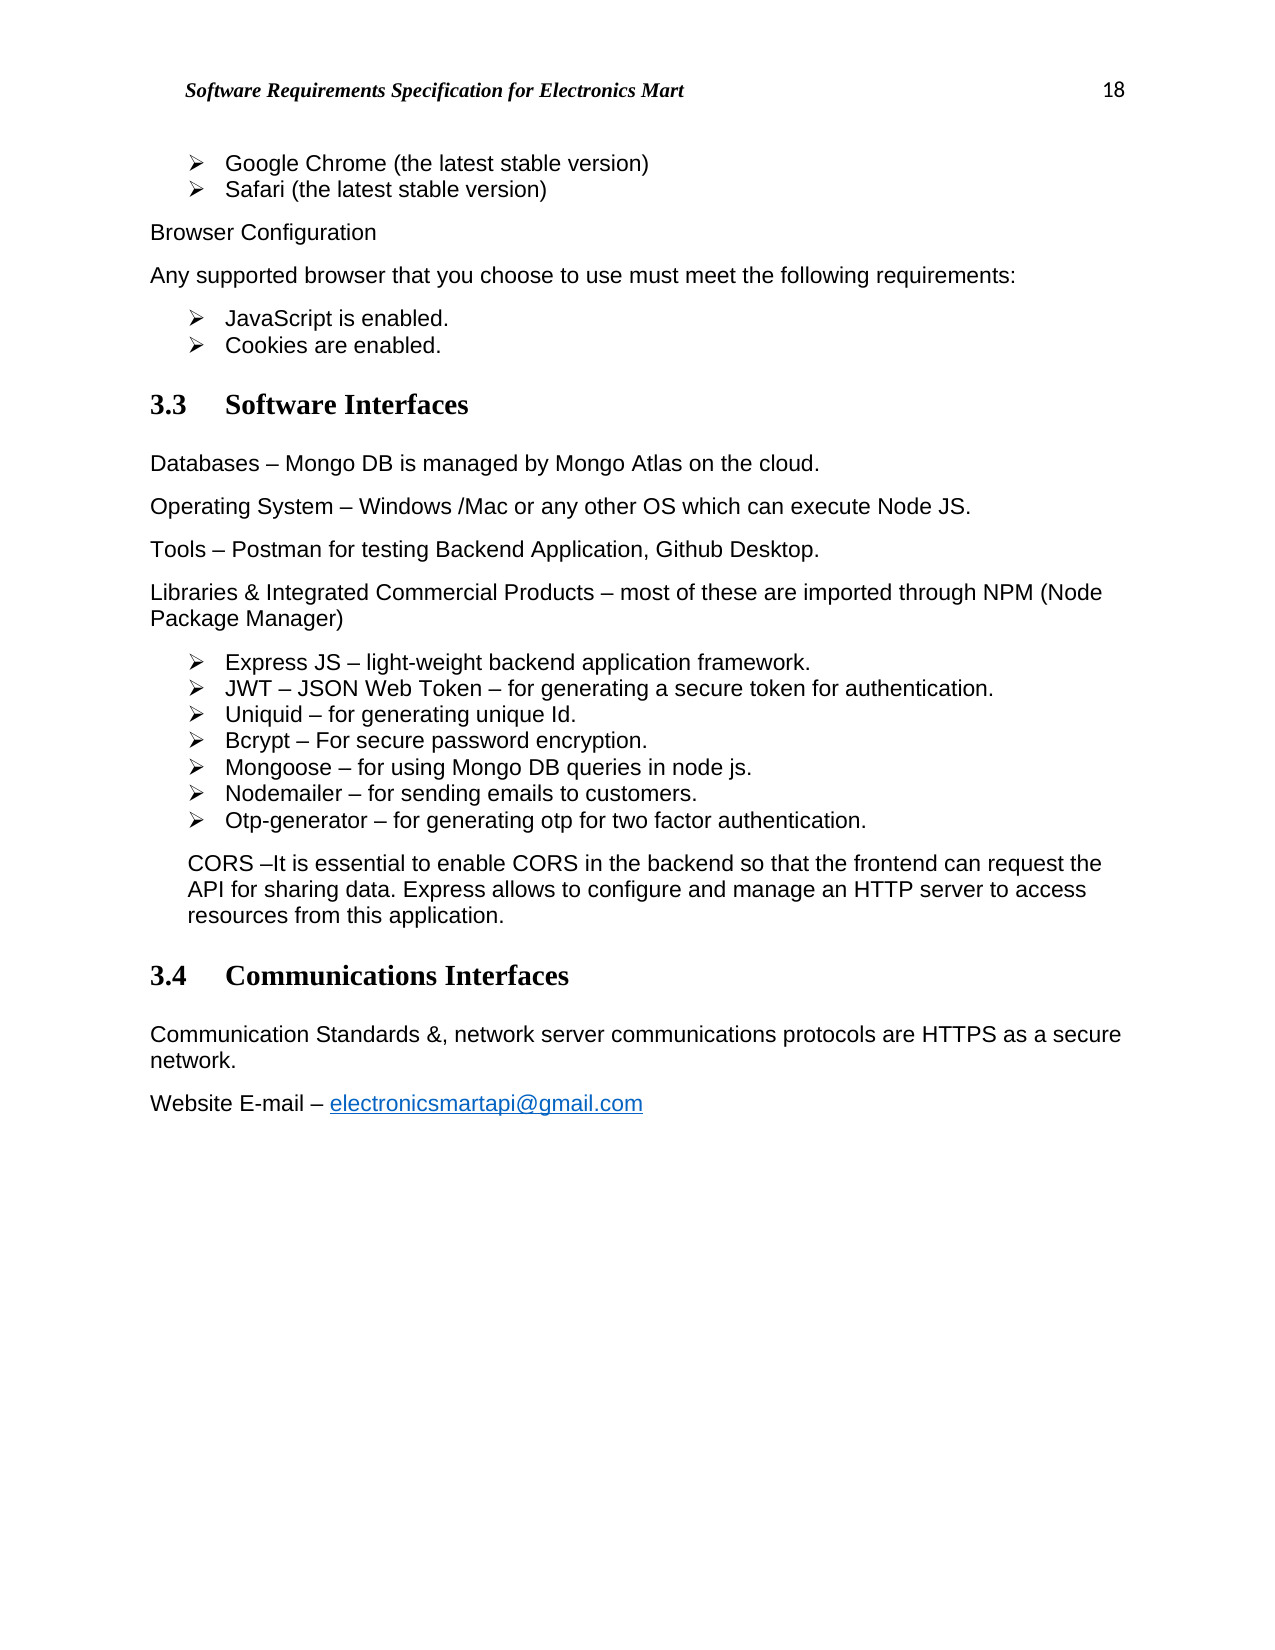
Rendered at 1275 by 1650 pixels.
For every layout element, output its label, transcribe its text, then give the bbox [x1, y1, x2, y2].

list Otp-generator – for generating otp for two factor authentication. [187, 807, 1125, 833]
list Bcrypt – For secure password encryption. [187, 727, 1125, 754]
list Safari (the latest stable version) [187, 176, 1125, 203]
list JavaScript is enabled. [187, 305, 1125, 332]
text Tools – Postman for testing Backend Application, Github Desktop. [150, 536, 1125, 562]
list Express JS – light-weight backend application framework. [187, 648, 1125, 675]
text Libraries & Integrated Commercial Products – most of these are imported through NPM (Node Package Manager) [150, 579, 1125, 632]
text Databases – Mongo DB is managed by Mongo Atlas on the cloud. [150, 450, 1125, 476]
subtitle Software Interfaces [150, 387, 1125, 421]
list Nodemailer – for sending emails to customers. [187, 780, 1125, 807]
list Cookies are enabled. [187, 332, 1125, 358]
list JWT – JSON Web Token – for generating a secure token for authentication. [187, 675, 1125, 701]
list Mongoose – for using Mongo DB queries in node js. [187, 754, 1125, 780]
text Website E-mail – electronicsmartapi@gmail.com [150, 1090, 1125, 1116]
text Any supported browser that you choose to use must meet the following requirements: [150, 262, 1125, 289]
list Uniquid – for generating unique Id. [187, 701, 1125, 727]
subtitle Communications Interfaces [150, 958, 1125, 991]
text Operating System – Windows /Mac or any other OS which can execute Node JS. [150, 493, 1125, 519]
text CORS –It is essential to enable CORS in the backend so that the frontend can request the API for sharing data. Express allows to configure and manage an HTTP server to access resources from this application. [187, 849, 1125, 929]
text Communication Standards &, network server communications protocols are HTTPS as a secure network. [150, 1021, 1125, 1073]
text Browser Configuration [150, 219, 1125, 246]
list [187, 150, 1125, 176]
